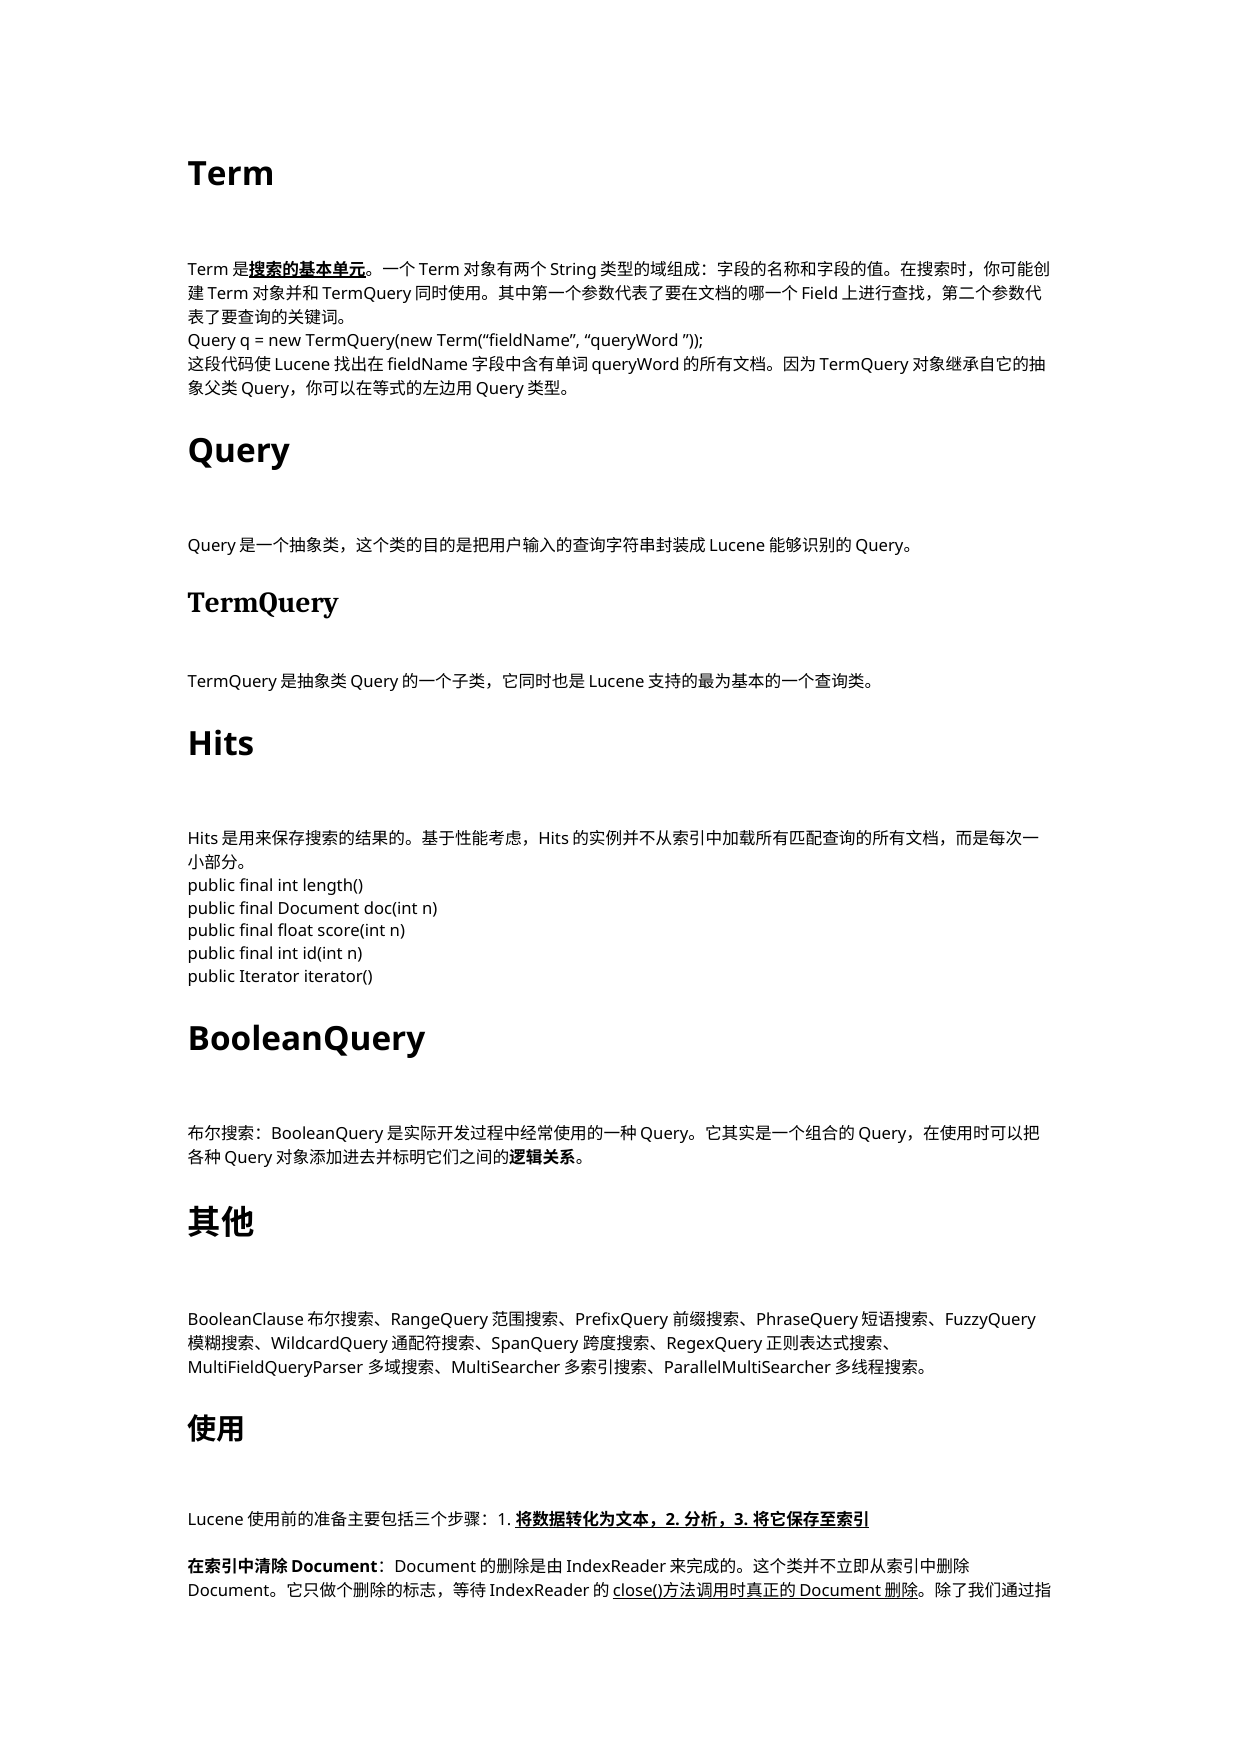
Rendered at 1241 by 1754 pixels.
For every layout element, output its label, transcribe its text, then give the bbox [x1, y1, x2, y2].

text public final float score(int n) [187, 919, 1053, 942]
text Query是一个抽象类，这个类的目的是把用户输入的查询字符串封装成Lucene能够识别的Query。 [187, 532, 1053, 557]
subtitle TermQuery [187, 586, 1053, 619]
text public final Document doc(int n) [187, 896, 1053, 919]
subtitle Term [187, 150, 1053, 195]
text public Iterator iterator() [187, 964, 1053, 987]
text Query q = new TermQuery(new Term(“fieldName”, “queryWord ”)); [187, 328, 1053, 351]
text Term是搜索的基本单元。一个Term对象有两个String类型的域组成：字段的名称和字段的值。在搜索时，你可能创建Term对象并和TermQuery同时使用。其中第一个参数代表了要在文档的哪一个Field上进行查找，第二个参数代表了要查询的关键词。 [187, 256, 1053, 328]
text 布尔搜索：BooleanQuery是实际开发过程中经常使用的一种Query。它其实是一个组合的Query，在使用时可以把各种Query对象添加进去并标明它们之间的逻辑关系。 [187, 1120, 1053, 1168]
text Hits是用来保存搜索的结果的。基于性能考虑，Hits的实例并不从索引中加载所有匹配查询的所有文档，而是每次一小部分。 [187, 825, 1053, 874]
text 这段代码使Lucene找出在fieldName字段中含有单词queryWord的所有文档。因为TermQuery对象继承自它的抽象父类Query，你可以在等式的左边用Query类型。 [187, 351, 1053, 399]
text TermQuery是抽象类Query的一个子类，它同时也是Lucene支持的最为基本的一个查询类。 [187, 668, 1053, 692]
text BooleanClause布尔搜索、RangeQuery范围搜索、PrefixQuery 前缀搜索、PhraseQuery短语搜索、FuzzyQuery模糊搜索、WildcardQuery通配符搜索、SpanQuery 跨度搜索、RegexQuery正则表达式搜索、MultiFieldQueryParser 多域搜索、MultiSearcher多索引搜索、ParallelMultiSearcher多线程搜索。 [187, 1306, 1053, 1379]
subtitle 其他 [187, 1196, 1053, 1244]
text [187, 1553, 1053, 1602]
subtitle Query [187, 427, 1053, 472]
text public final int id(int n) [187, 942, 1053, 964]
text Lucene使用前的准备主要包括三个步骤：1. 将数据转化为文本，2. 分析，3. 将它保存至索引 [187, 1506, 1053, 1530]
text public final int length() [187, 874, 1053, 896]
subtitle 使用 [187, 1406, 1053, 1448]
subtitle Hits [187, 719, 1053, 765]
subtitle BooleanQuery [187, 1014, 1053, 1060]
